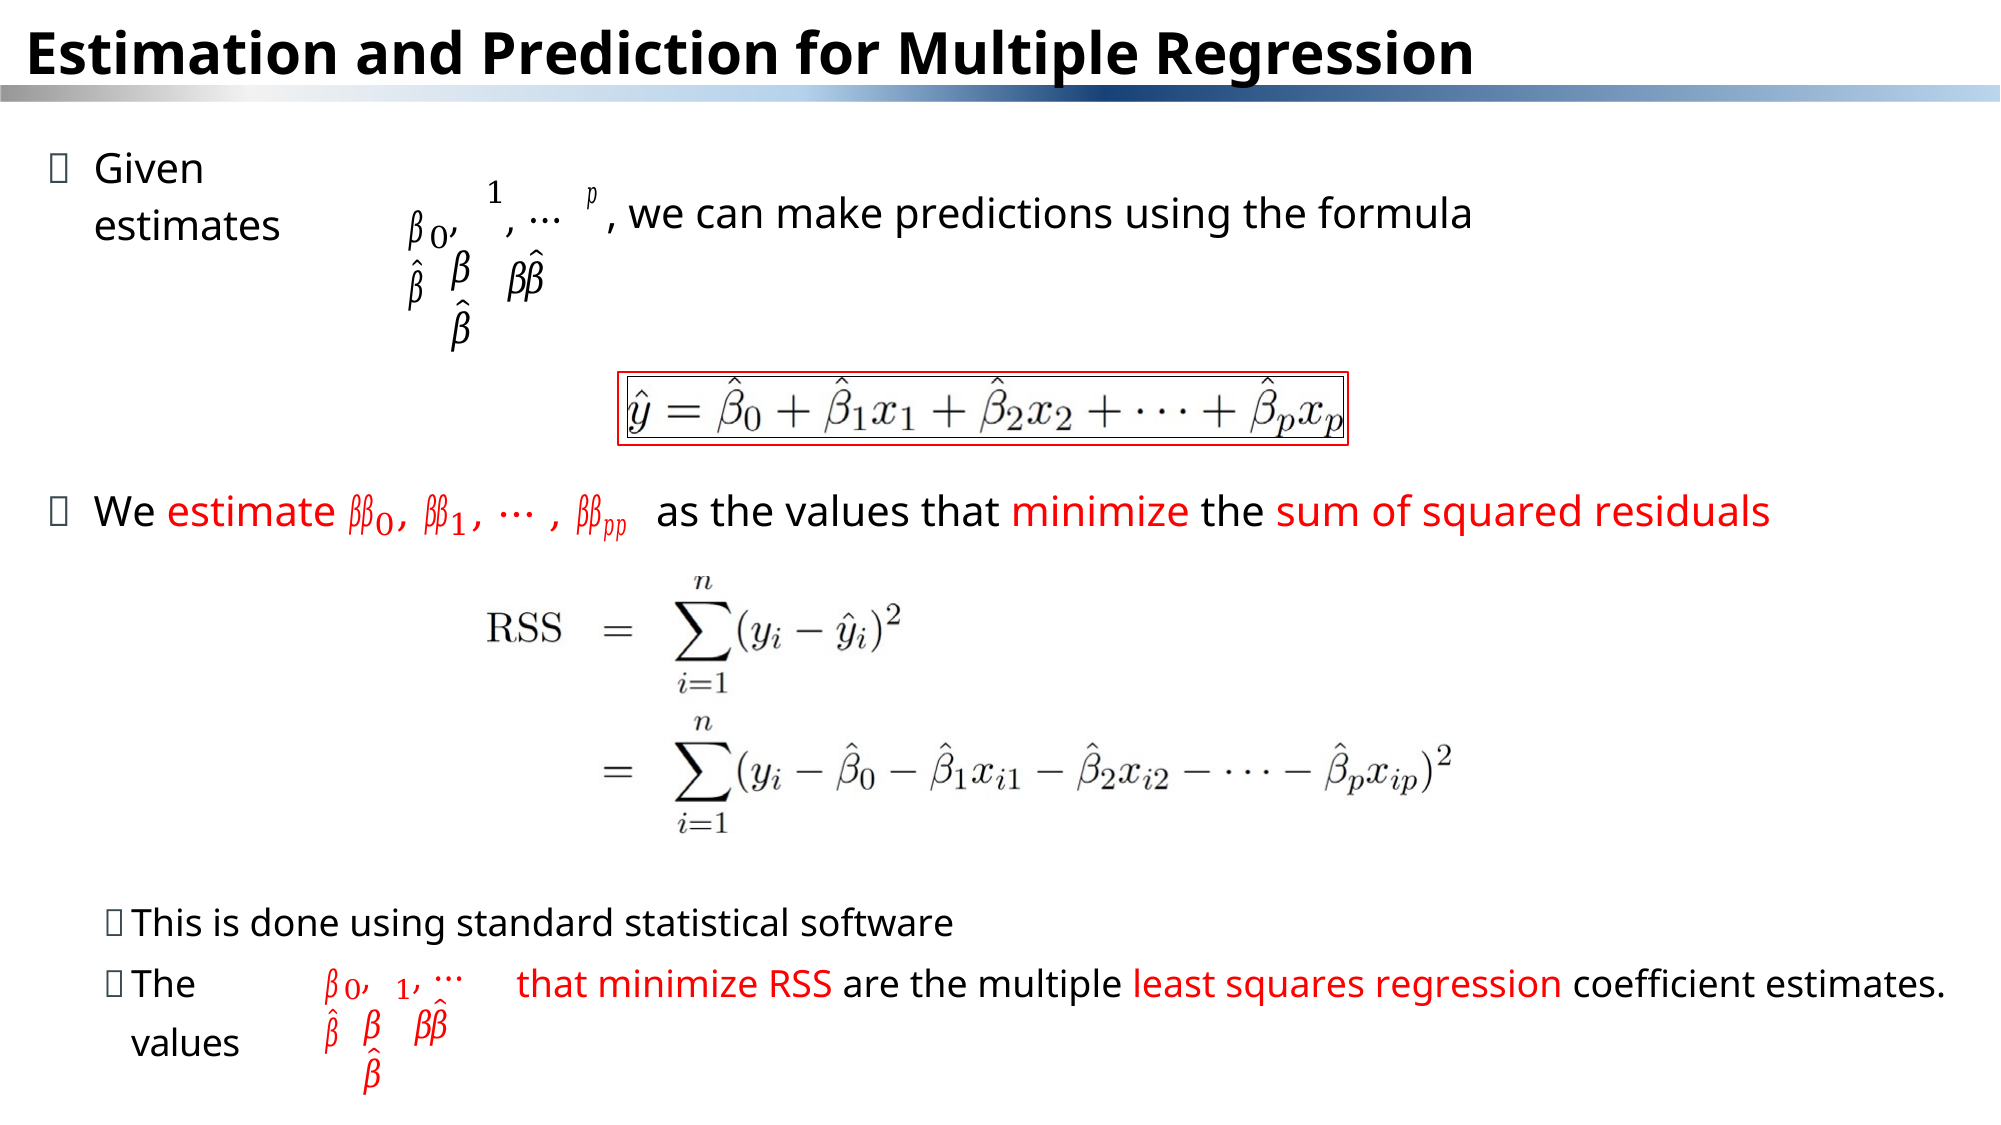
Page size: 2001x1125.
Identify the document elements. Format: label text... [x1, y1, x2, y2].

picture [486, 576, 1452, 834]
text , we can make predictions using the formula [606, 184, 2000, 241]
text 𝛽𝛽̂ [323, 950, 344, 1048]
subtitle Given estimates [46, 139, 392, 252]
picture [0, 85, 2000, 102]
text , ⋯ 𝛽𝛽̂ [504, 191, 586, 302]
list We estimate 𝛽𝛽0, 𝛽𝛽1, ⋯ , 𝛽𝛽𝑝𝑝 as the values that minimize the sum of squared residuals [46, 482, 2000, 541]
text , 𝛽𝛽̂ [361, 950, 395, 1098]
picture [628, 377, 1343, 437]
subtitle Estimation and Prediction for Multiple Regression [25, 0, 2000, 93]
text that minimize RSS are the multiple least squares regression coefficient estimates. [516, 950, 2000, 1009]
text , 𝛽𝛽̂ [448, 191, 487, 352]
list The values [103, 950, 310, 1068]
text 𝛽𝛽̂ [406, 191, 429, 311]
text , ⋯ 𝛽𝛽̂ [412, 950, 485, 1048]
